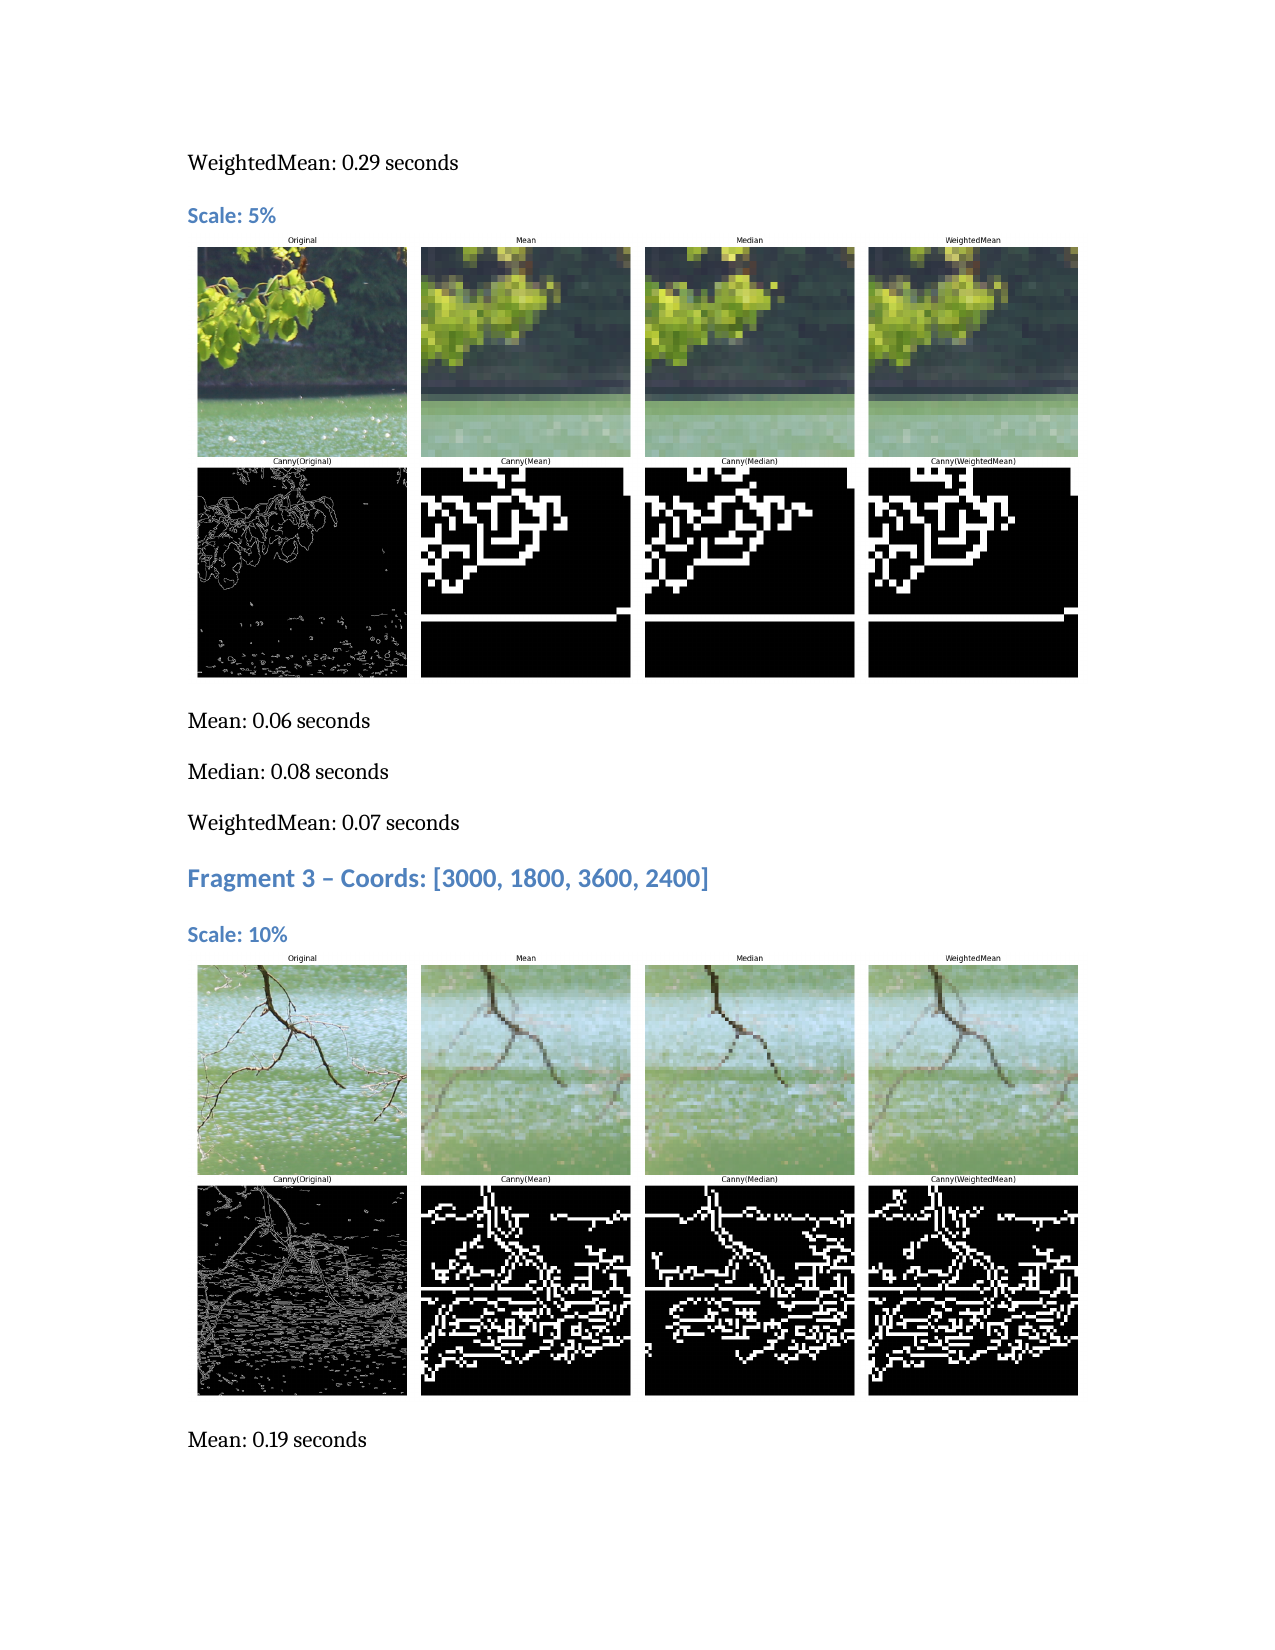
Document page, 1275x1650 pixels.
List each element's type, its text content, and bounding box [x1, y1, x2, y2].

text Mean: 0.19 seconds [187, 1427, 1087, 1453]
text Mean: 0.06 seconds [187, 708, 1087, 734]
subtitle Fragment 3 – Coords: [3000, 1800, 3600, 2400] [187, 861, 1087, 894]
subtitle Scale: 10% [187, 920, 1087, 948]
picture [187, 952, 1088, 1402]
text WeightedMean: 0.29 seconds [187, 150, 1087, 176]
picture [187, 233, 1088, 684]
subtitle Scale: 5% [187, 201, 1087, 229]
text Median: 0.08 seconds [187, 759, 1087, 785]
text WeightedMean: 0.07 seconds [187, 810, 1087, 836]
